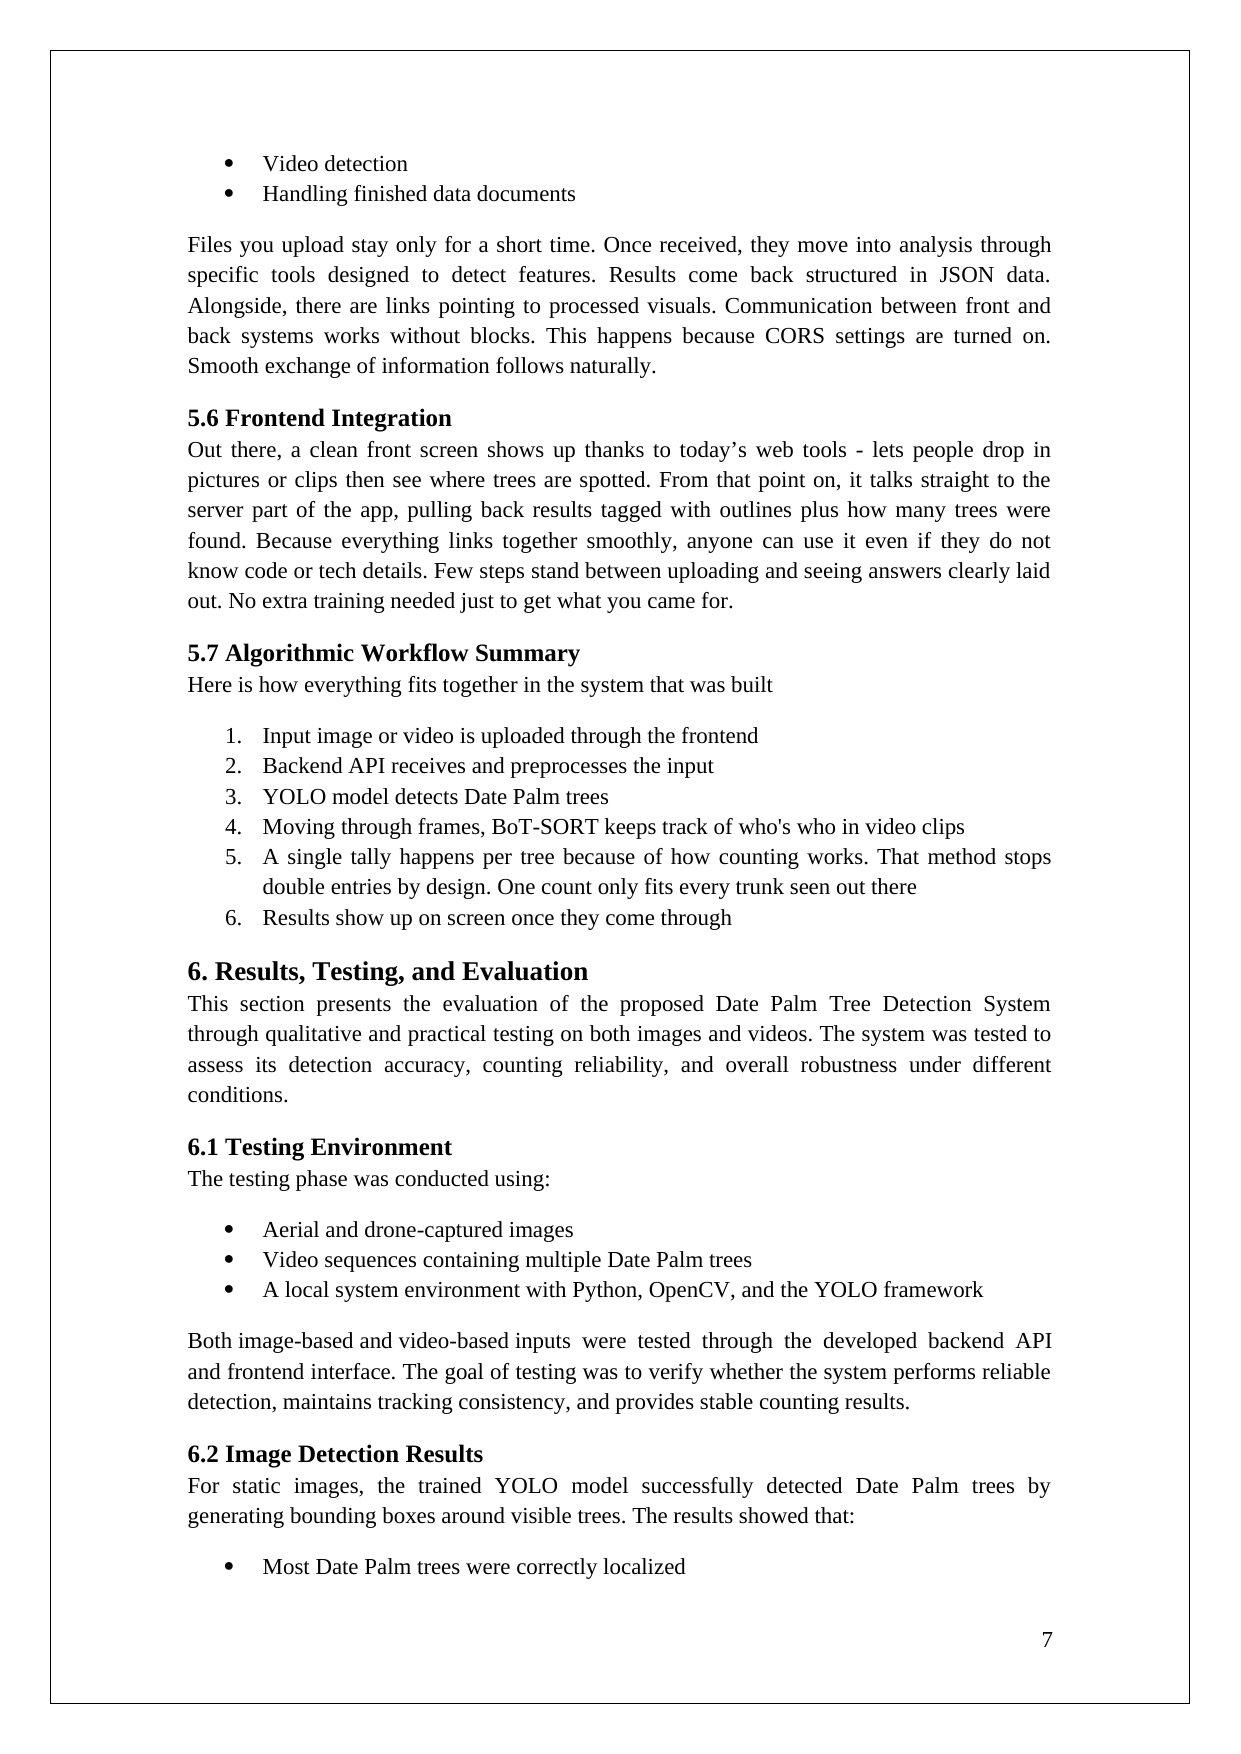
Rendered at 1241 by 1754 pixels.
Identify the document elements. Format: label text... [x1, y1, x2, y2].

list YOLO model detects Date Palm trees [225, 783, 1053, 809]
list Video detection [225, 150, 1053, 176]
subtitle 6. Results, Testing, and Evaluation [187, 954, 1053, 986]
text Here is how everything fits together in the system that was built [187, 671, 1053, 698]
text This section presents the evaluation of the proposed Date Palm Tree Detection System through qualitative and practical testing on both images and videos. The system was tested to assess its detection accuracy, counting reliability, and overall robustness under different conditions. [187, 990, 1053, 1107]
text For static images, the trained YOLO model successfully detected Date Palm trees by generating bounding boxes around visible trees. The results showed that: [187, 1472, 1053, 1528]
text Both image-based and video-based inputs were tested through the developed backend API and frontend interface. The goal of testing was to verify whether the system performs reliable detection, maintains tracking consistency, and provides stable counting results. [187, 1327, 1053, 1414]
list Backend API receives and preprocesses the input [225, 752, 1053, 779]
list A single tally happens per tree because of how counting works. That method stops double entries by design. One count only fits every trunk seen out there [225, 843, 1053, 900]
subtitle 6.1 Testing Environment [187, 1132, 1053, 1161]
text The testing phase was conducted using: [187, 1165, 1053, 1191]
subtitle 5.7 Algorithmic Workflow Summary [187, 638, 1053, 667]
list Input image or video is uploaded through the frontend [225, 722, 1053, 749]
list Aerial and drone-captured images [225, 1216, 1053, 1242]
list Video sequences containing multiple Date Palm trees [225, 1246, 1053, 1273]
list Most Date Palm trees were correctly localized [225, 1553, 1053, 1579]
list Handling finished data documents [225, 180, 1053, 207]
list Moving through frames, BoT‑SORT keeps track of who's who in video clips [225, 813, 1053, 839]
list A local system environment with Python, OpenCV, and the YOLO framework [225, 1276, 1053, 1303]
subtitle 6.2 Image Detection Results [187, 1439, 1053, 1468]
list Results show up on screen once they come through [225, 903, 1053, 930]
subtitle 5.6 Frontend Integration [187, 403, 1053, 432]
text Files you upload stay only for a short time. Once received, they move into analysis through specific tools designed to detect features. Results come back structured in JSON data. Alongside, there are links pointing to processed visuals. Communication between front and back systems works without blocks. This happens because CORS settings are turned on. Smooth exchange of information follows naturally. [187, 231, 1053, 378]
text Out there, a clean front screen shows up thanks to today’s web tools - lets people drop in pictures or clips then see where trees are spotted. From that point on, it talks straight to the server part of the app, pulling back results tagged with outlines plus how many trees were found. Because everything links together smoothly, anyone can use it even if they do not know code or tech details. Few steps stand between uploading and seeing answers clearly laid out. No extra training needed just to get what you came for. [187, 436, 1053, 613]
